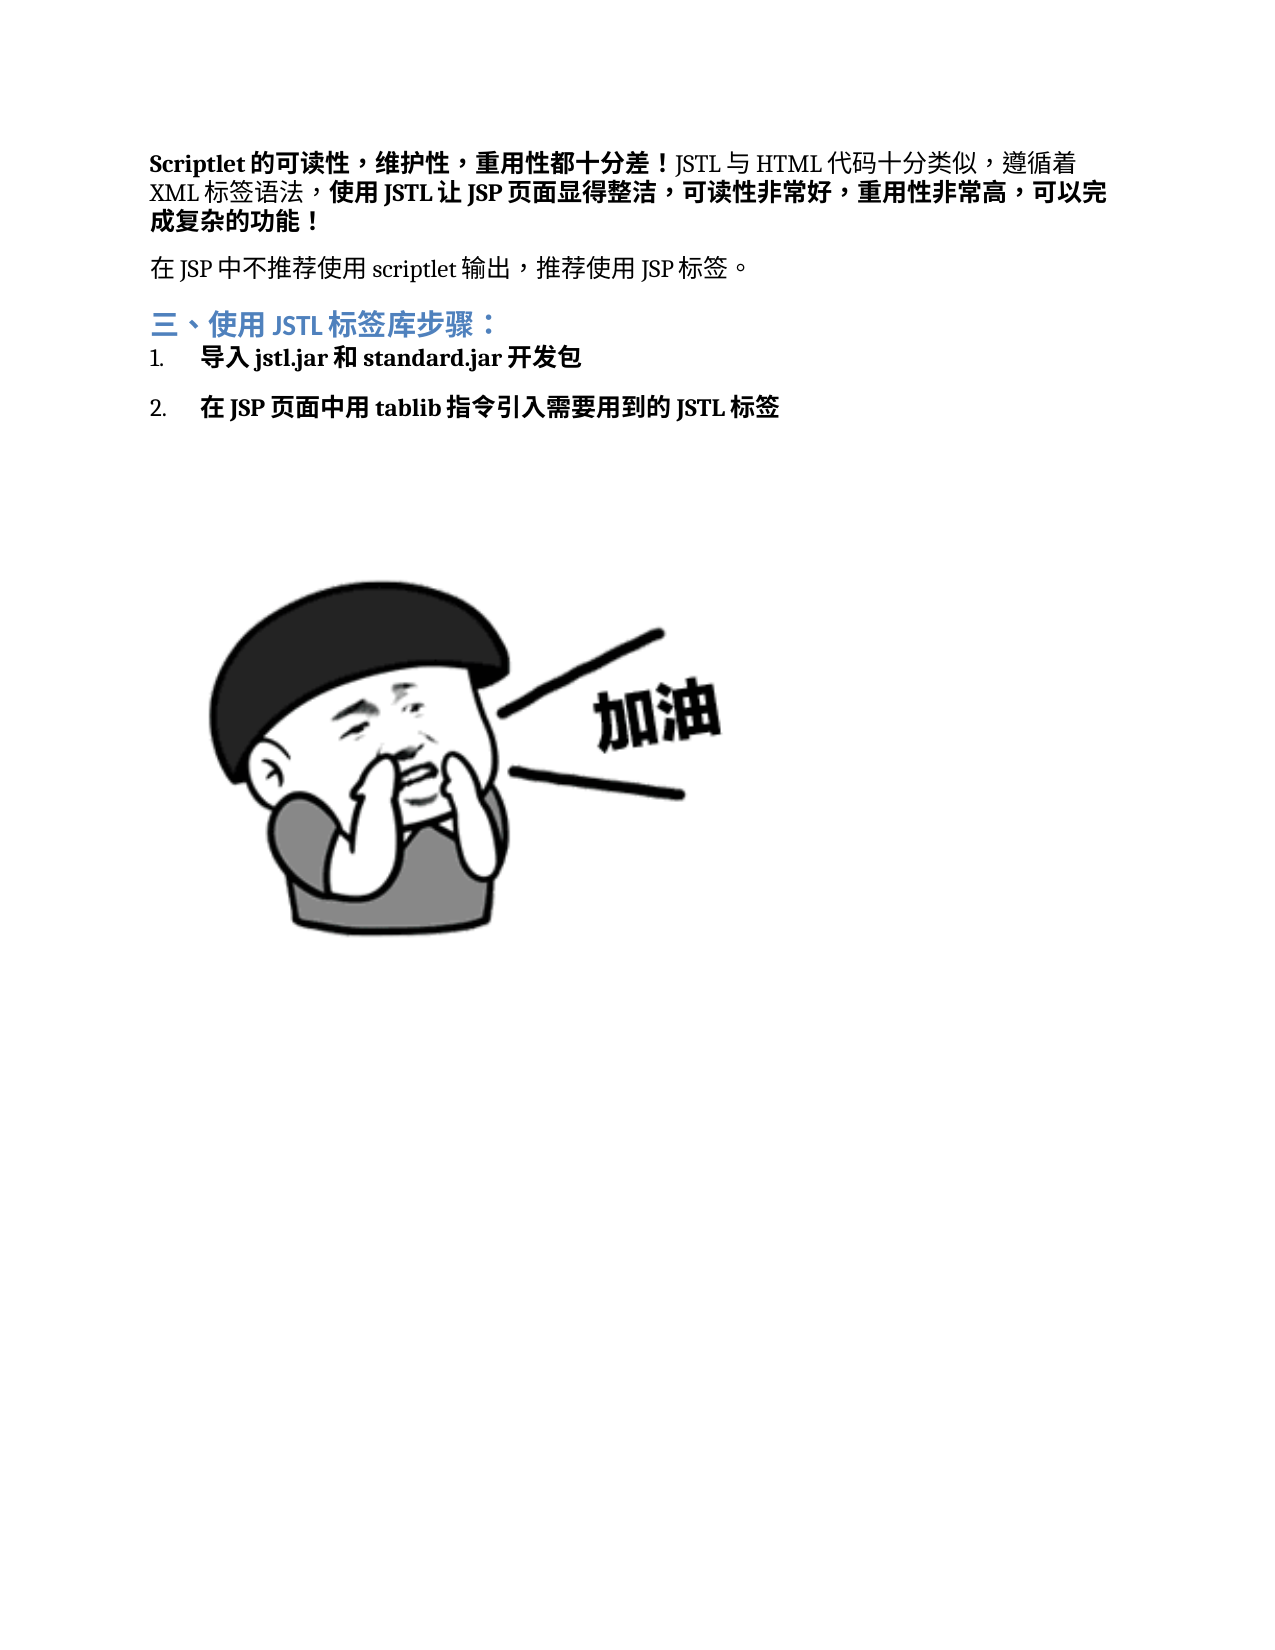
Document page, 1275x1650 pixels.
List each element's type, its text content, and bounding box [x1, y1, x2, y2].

text 在JSP中不推荐使用scriptlet输出，推荐使用JSP标签。 [150, 255, 1125, 284]
list 导入jstl.jar和standard.jar开发包 [150, 344, 1125, 373]
picture [168, 443, 794, 1069]
text Scriptlet的可读性，维护性，重用性都十分差！JSTL与HTML代码十分类似，遵循着XML标签语法，使用JSTL让JSP页面显得整洁，可读性非常好，重用性非常高，可以完成复杂的功能！ [150, 150, 1125, 236]
subtitle 三、使用JSTL标签库步骤： [150, 304, 1125, 344]
list 在JSP页面中用tablib指令引入需要用到的JSTL标签 [150, 394, 1125, 423]
